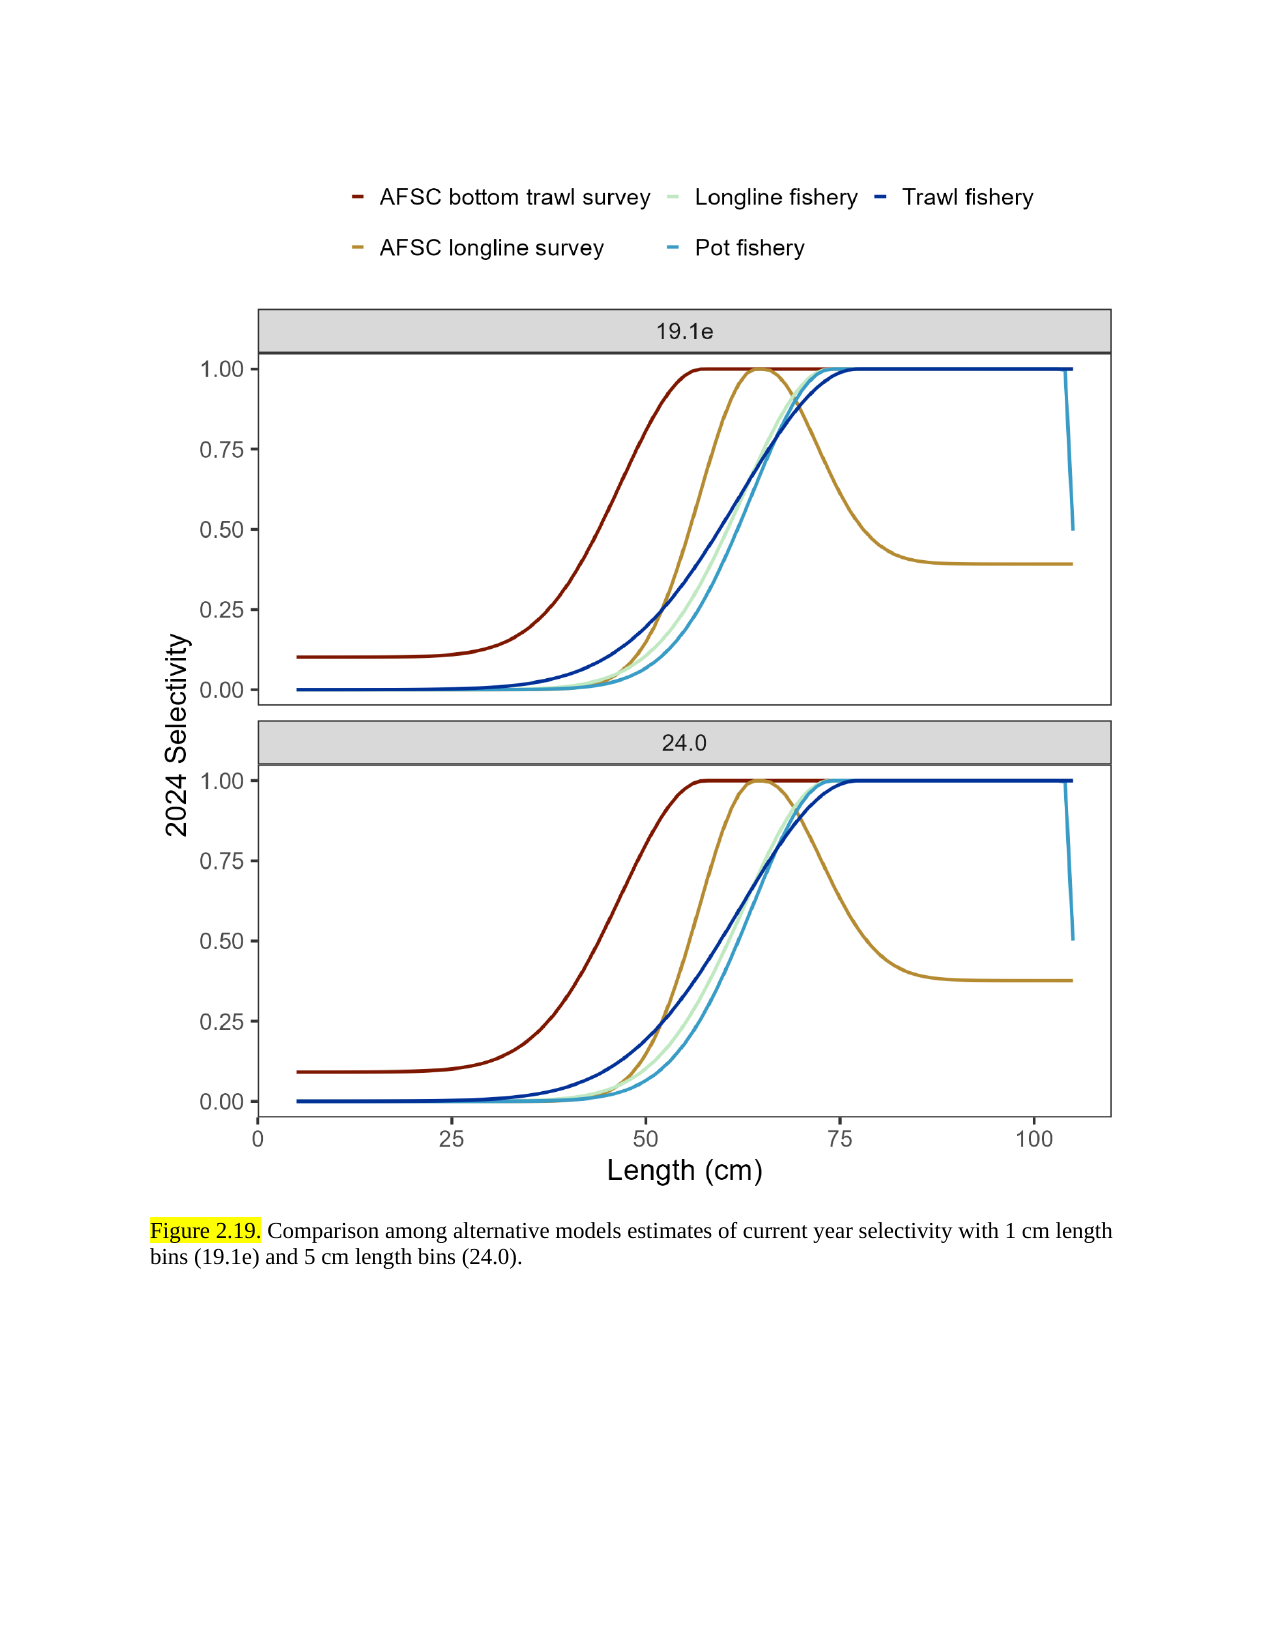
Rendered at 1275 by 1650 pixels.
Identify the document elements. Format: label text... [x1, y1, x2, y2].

picture [150, 150, 1125, 1200]
subtitle Figure 2.19. Comparison among alternative models estimates of current year selectivity with 1 cm length bins (19.1e) and 5 cm length bins (24.0). [150, 1217, 1125, 1269]
